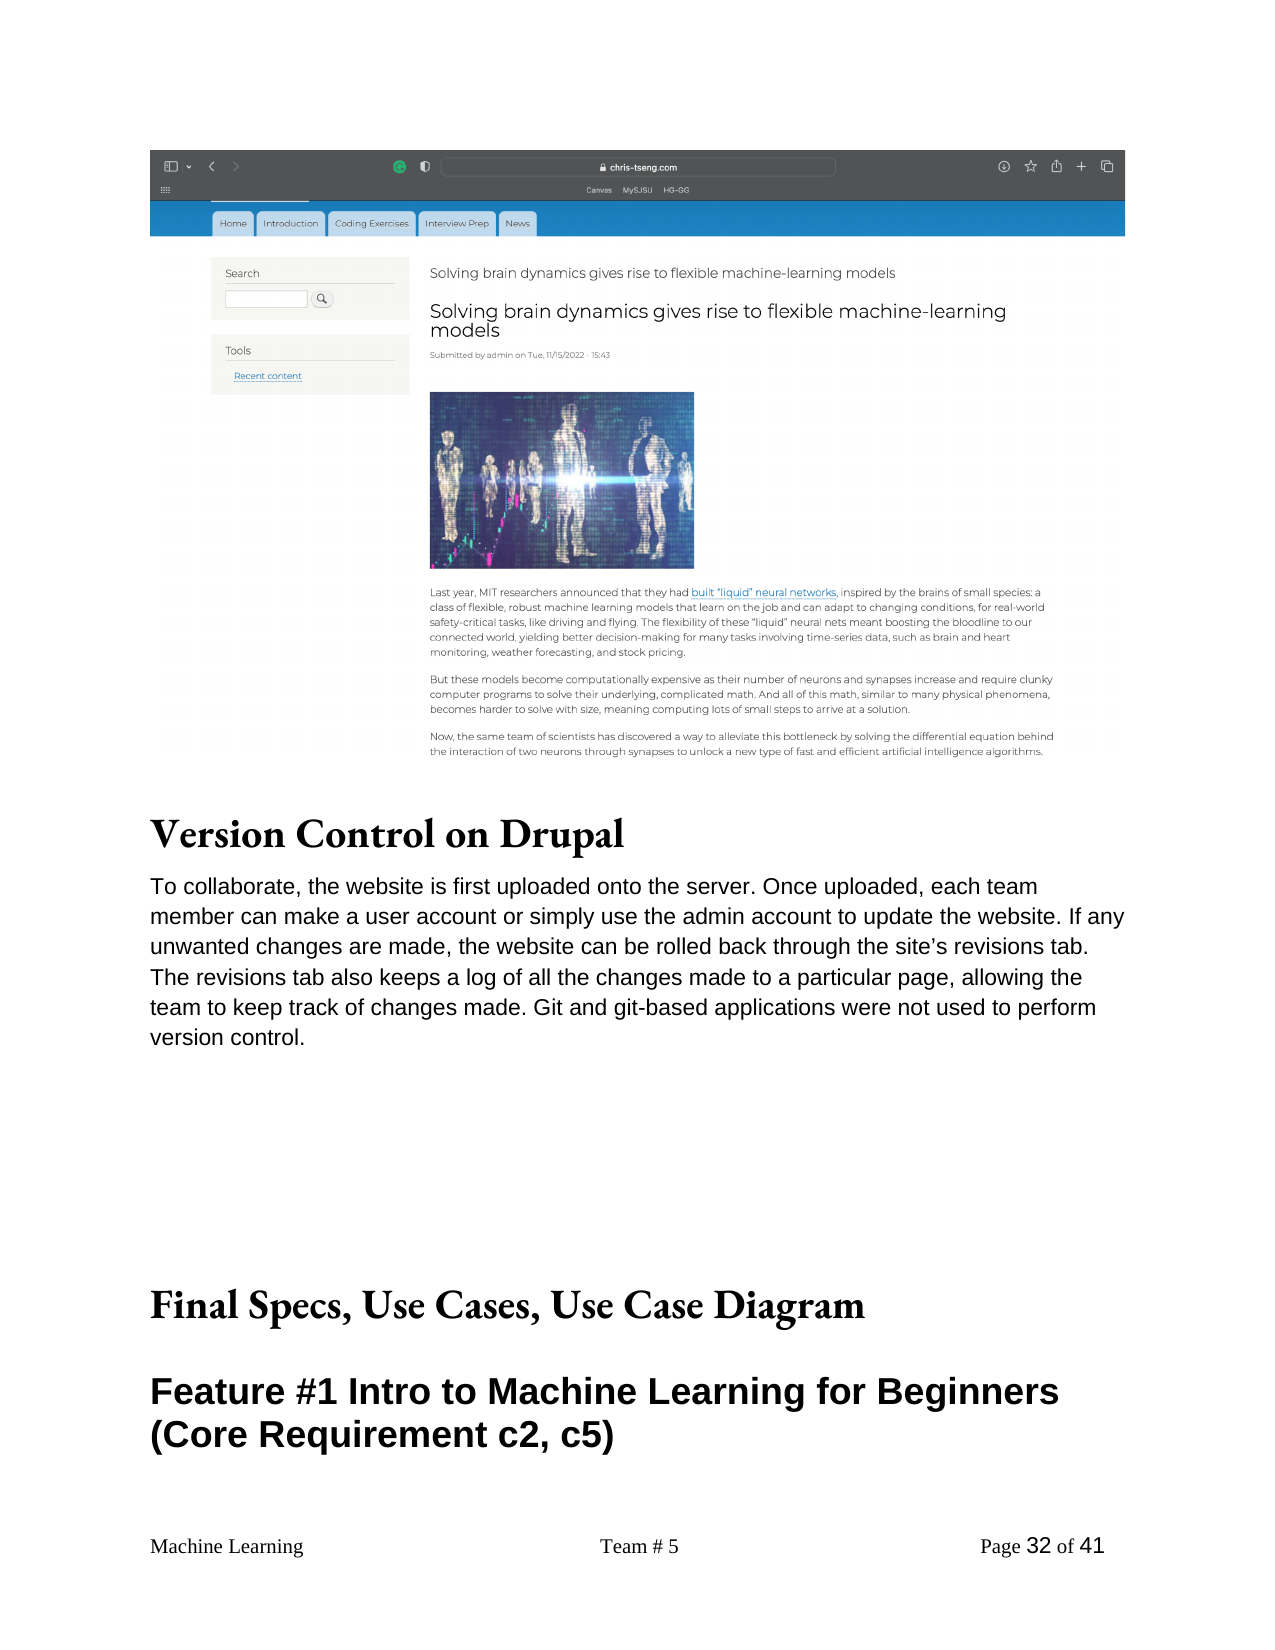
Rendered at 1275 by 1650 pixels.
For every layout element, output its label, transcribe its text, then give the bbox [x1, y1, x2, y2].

subtitle Version Control on Drupal [150, 806, 1125, 860]
subtitle Feature #1 Intro to Machine Learning for Beginners (Core Requirement c2, c5) [150, 1369, 1125, 1455]
subtitle Final Specs, Use Cases, Use Case Diagram [150, 1277, 1125, 1331]
text To collaborate, the website is first uploaded onto the server. Once uploaded, each team member can make a user account or simply use the admin account to update the website. If any unwanted changes are made, the website can be rolled back through the site’s revisions tab. The revisions tab also keeps a log of all the changes made to a particular page, allowing the team to keep track of changes made. Git and git-based applications were not used to perform version control. [150, 873, 1125, 1050]
picture [150, 150, 1125, 761]
